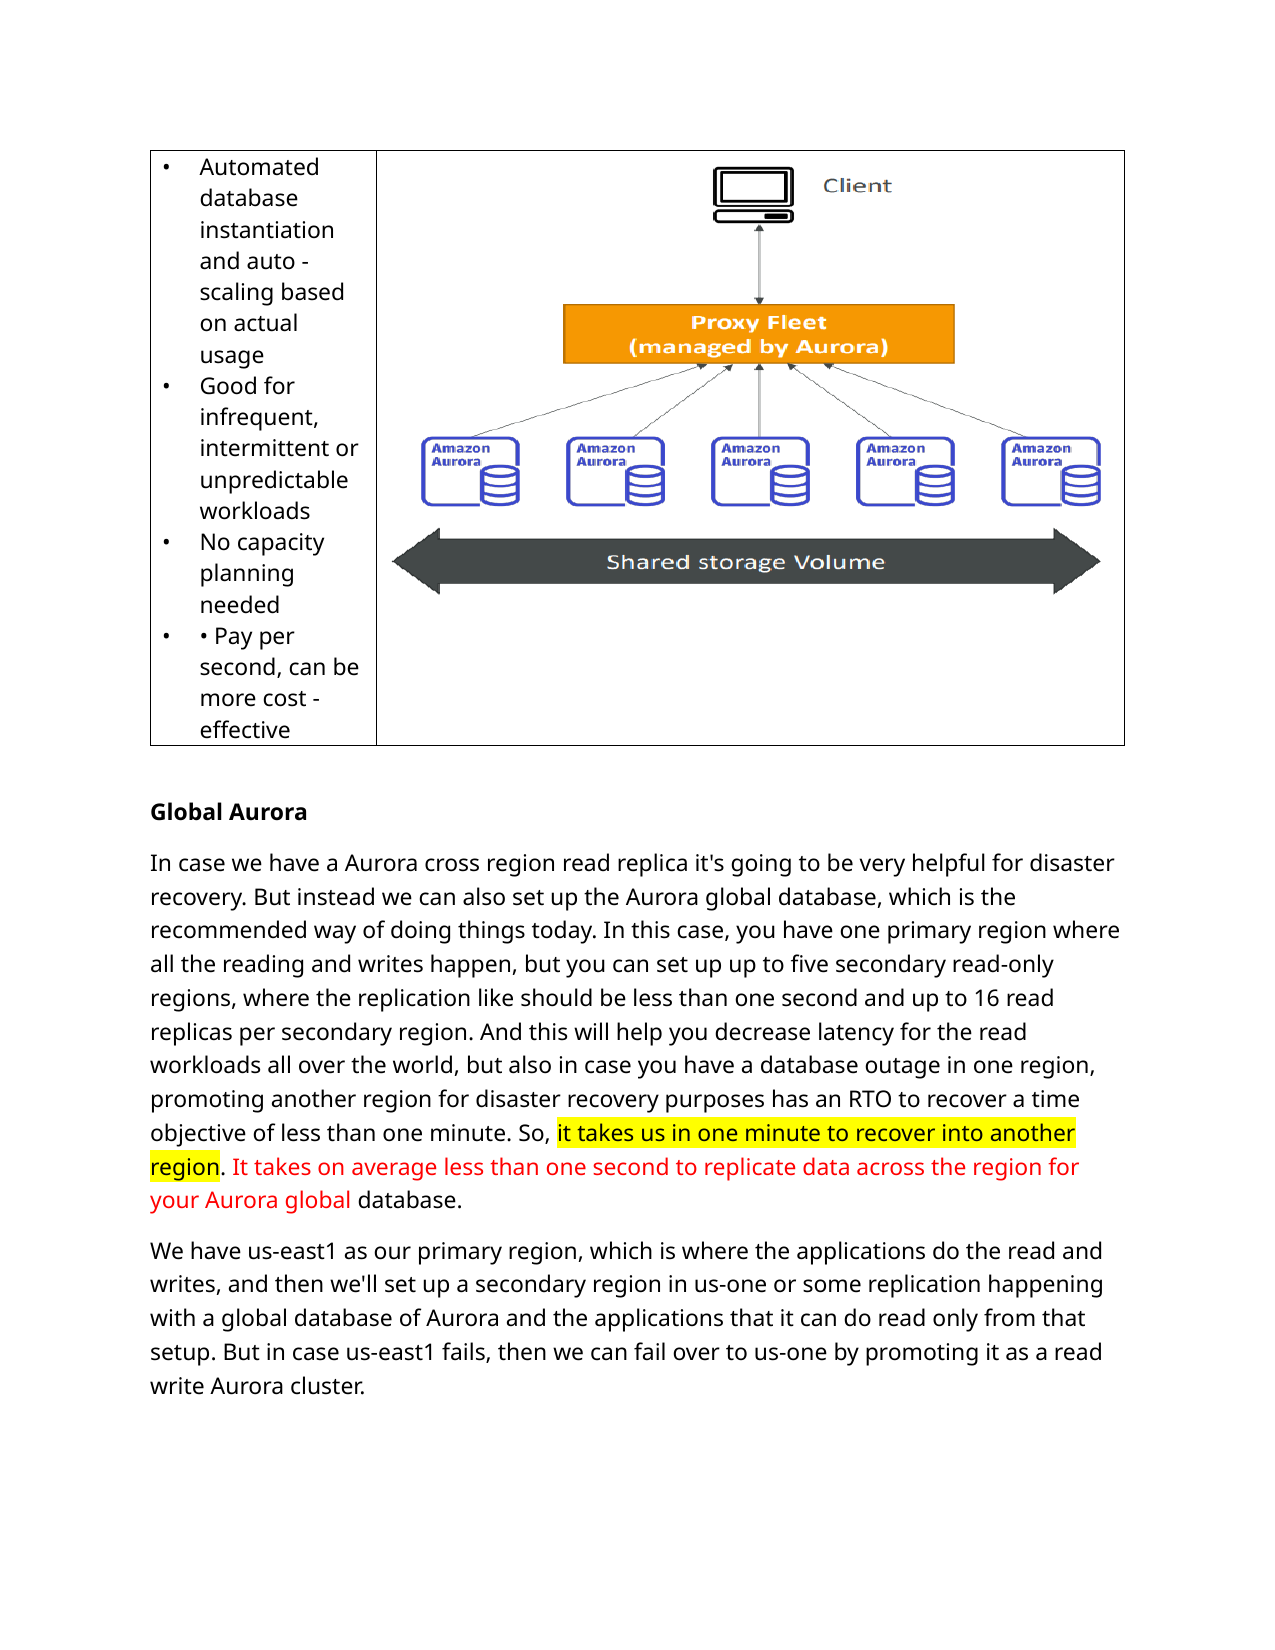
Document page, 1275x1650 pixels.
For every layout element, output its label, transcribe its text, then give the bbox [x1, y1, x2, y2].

text We have us-east1 as our primary region, which is where the applications do the read and writes, and then we'll set up a secondary region in us-one or some replication happening with a global database of Aurora and the applications that it can do read only from that setup. But in case us-east1 fails, then we can fail over to us-one by promoting it as a read write Aurora cluster. [150, 1234, 1125, 1401]
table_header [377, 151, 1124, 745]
picture [388, 151, 1113, 605]
text Global Aurora [150, 796, 1125, 827]
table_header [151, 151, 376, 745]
text In case we have a Aurora cross region read replica it's going to be very helpful for disaster recovery. But instead we can also set up the Aurora global database, which is the recommended way of doing things today. In this case, you have one primary region where all the reading and writes happen, but you can set up up to five secondary read-only regions, where the replication like should be less than one second and up to 16 read replicas per secondary region. And this will help you decrease latency for the read workloads all over the world, but also in case you have a database outage in one region, promoting another region for disaster recovery purposes has an RTO to recover a time objective of less than one minute. So, it takes us in one minute to recover into another region. It takes on average less than one second to replicate data across the region for your Aurora global database. [150, 847, 1125, 1215]
